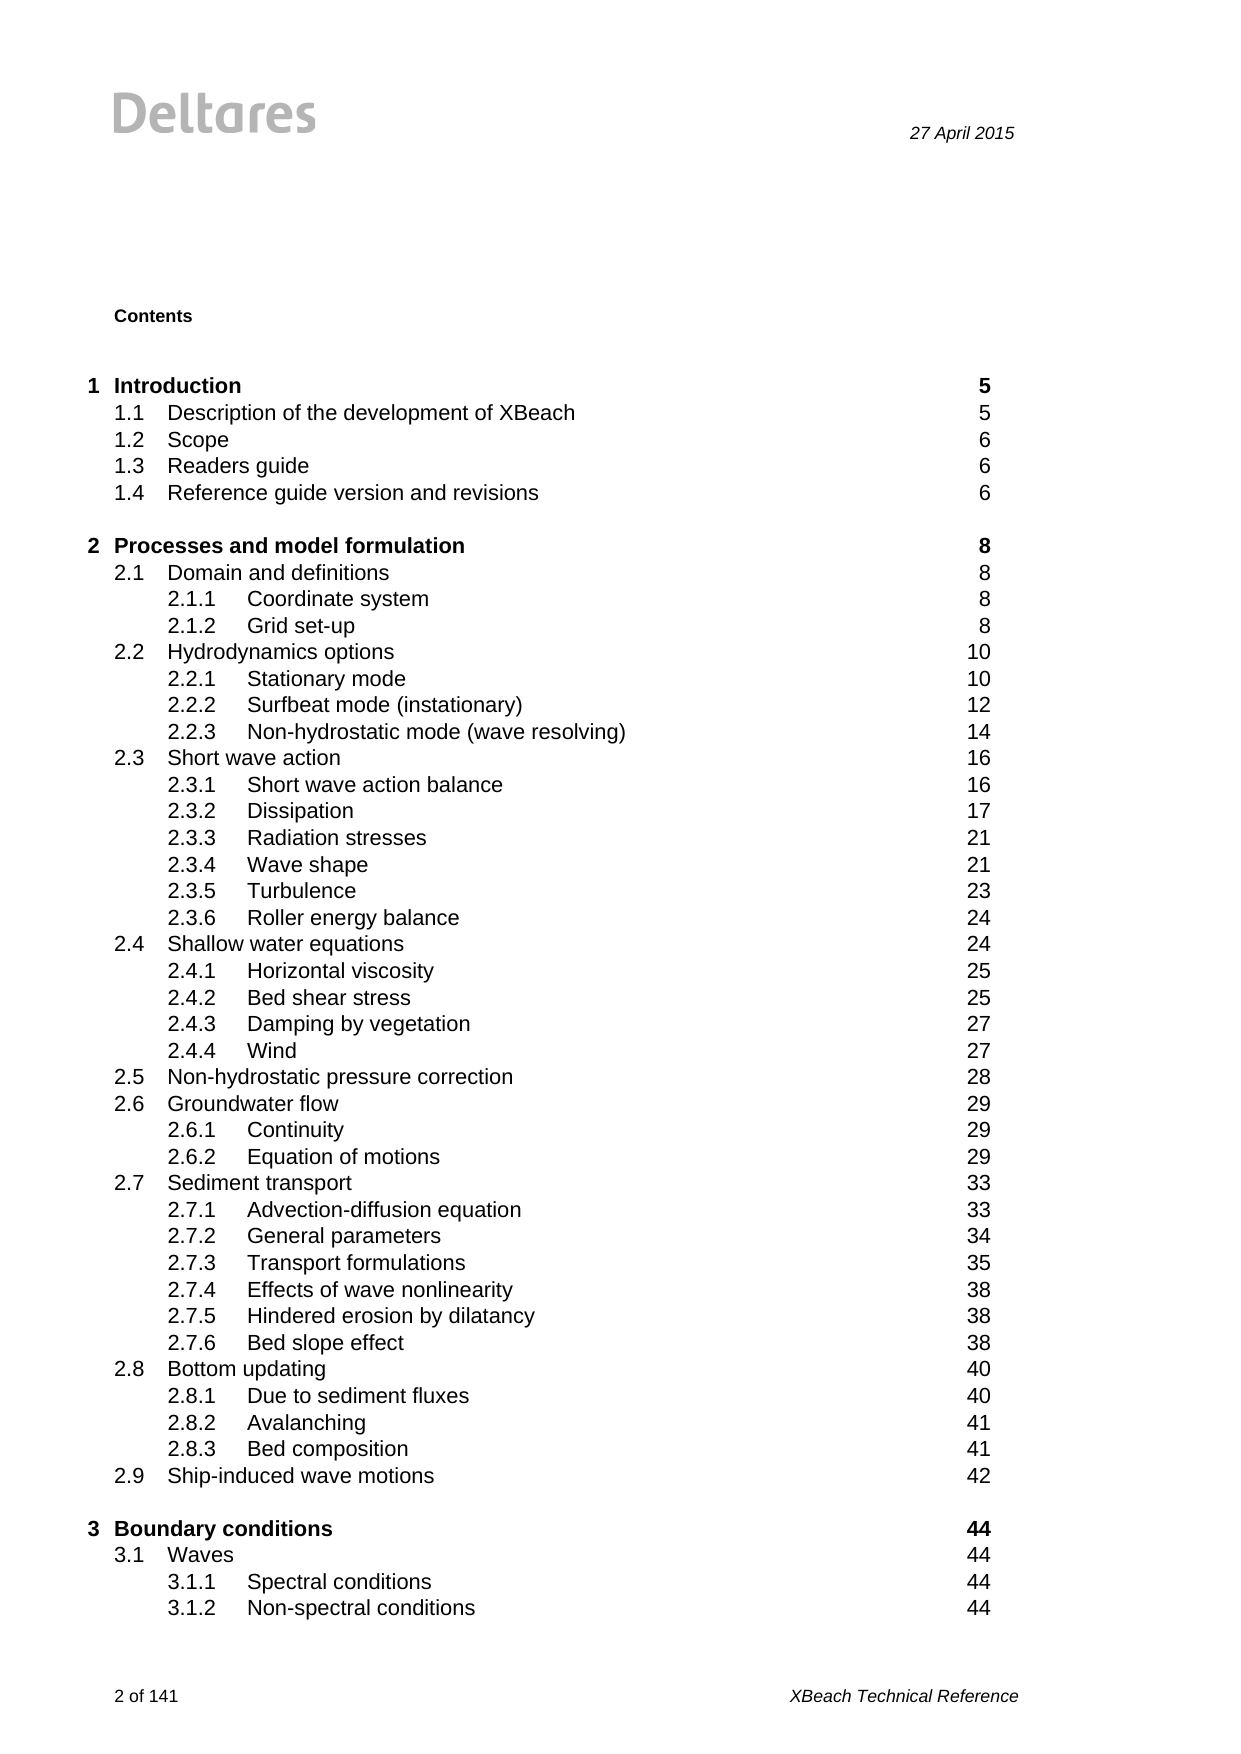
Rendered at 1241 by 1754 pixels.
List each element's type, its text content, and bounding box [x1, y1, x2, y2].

text Contents [114, 292, 1022, 346]
text 2.3.6 Roller energy balance 24 [167, 903, 1022, 930]
text 2.4.4 Wind 27 [167, 1036, 1022, 1063]
text 2.5 Non-hydrostatic pressure correction 28 [114, 1063, 1022, 1089]
text 2.7.6 Bed slope effect 38 [167, 1328, 1022, 1355]
text 3 Boundary conditions 44 [87, 1514, 1022, 1541]
text 2.3.2 Dissipation 17 [167, 797, 1022, 824]
text 1.2 Scope 6 [114, 425, 1022, 452]
text 2.7.2 General parameters 34 [167, 1222, 1022, 1249]
text 1 Introduction 5 [87, 372, 1022, 399]
text 2.3.1 Short wave action balance 16 [167, 771, 1022, 797]
text 3.1 Waves 44 [114, 1541, 1022, 1567]
text 1.3 Readers guide 6 [114, 452, 1022, 478]
text 2.6.1 Continuity 29 [167, 1116, 1022, 1142]
text 3.1.1 Spectral conditions 44 [167, 1567, 1022, 1594]
picture [113, 75, 315, 133]
text 2.7.4 Effects of wave nonlinearity 38 [167, 1275, 1022, 1302]
text 2.7.5 Hindered erosion by dilatancy 38 [167, 1302, 1022, 1328]
text 2.8 Bottom updating 40 [114, 1355, 1022, 1381]
text 2.6 Groundwater flow 29 [114, 1089, 1022, 1116]
text 2.8.3 Bed composition 41 [167, 1434, 1022, 1461]
text 2.6.2 Equation of motions 29 [167, 1142, 1022, 1169]
text 2.1.1 Coordinate system 8 [167, 584, 1022, 611]
text 2.3.3 Radiation stresses 21 [167, 824, 1022, 850]
text 3.1.2 Non-spectral conditions 44 [167, 1594, 1022, 1621]
text 2.7 Sediment transport 33 [114, 1169, 1022, 1196]
text 2.2.2 Surfbeat mode (instationary) 12 [167, 691, 1022, 717]
text 2.1.2 Grid set-up 8 [167, 611, 1022, 638]
text 2.7.1 Advection-diffusion equation 33 [167, 1196, 1022, 1222]
text 2.4.2 Bed shear stress 25 [167, 983, 1022, 1009]
text 2.3.4 Wave shape 21 [167, 850, 1022, 877]
text 2.1 Domain and definitions 8 [114, 558, 1022, 584]
text 2.8.1 Due to sediment fluxes 40 [167, 1381, 1022, 1408]
text 2.2.1 Stationary mode 10 [167, 664, 1022, 691]
text 2.3 Short wave action 16 [114, 744, 1022, 771]
text 2.7.3 Transport formulations 35 [167, 1249, 1022, 1275]
text 2.2 Hydrodynamics options 10 [114, 638, 1022, 664]
text 2.9 Ship-induced wave motions 42 [114, 1461, 1022, 1488]
text 2.4.1 Horizontal viscosity 25 [167, 956, 1022, 983]
text 2.2.3 Non-hydrostatic mode (wave resolving) 14 [167, 717, 1022, 744]
text 2.4.3 Damping by vegetation 27 [167, 1009, 1022, 1036]
text 1.4 Reference guide version and revisions 6 [114, 478, 1022, 505]
text 2.4 Shallow water equations 24 [114, 930, 1022, 956]
text 2 Processes and model formulation 8 [87, 531, 1022, 558]
text 2.8.2 Avalanching 41 [167, 1408, 1022, 1434]
text 1.1 Description of the development of XBeach 5 [114, 399, 1022, 425]
text 2.3.5 Turbulence 23 [167, 877, 1022, 903]
